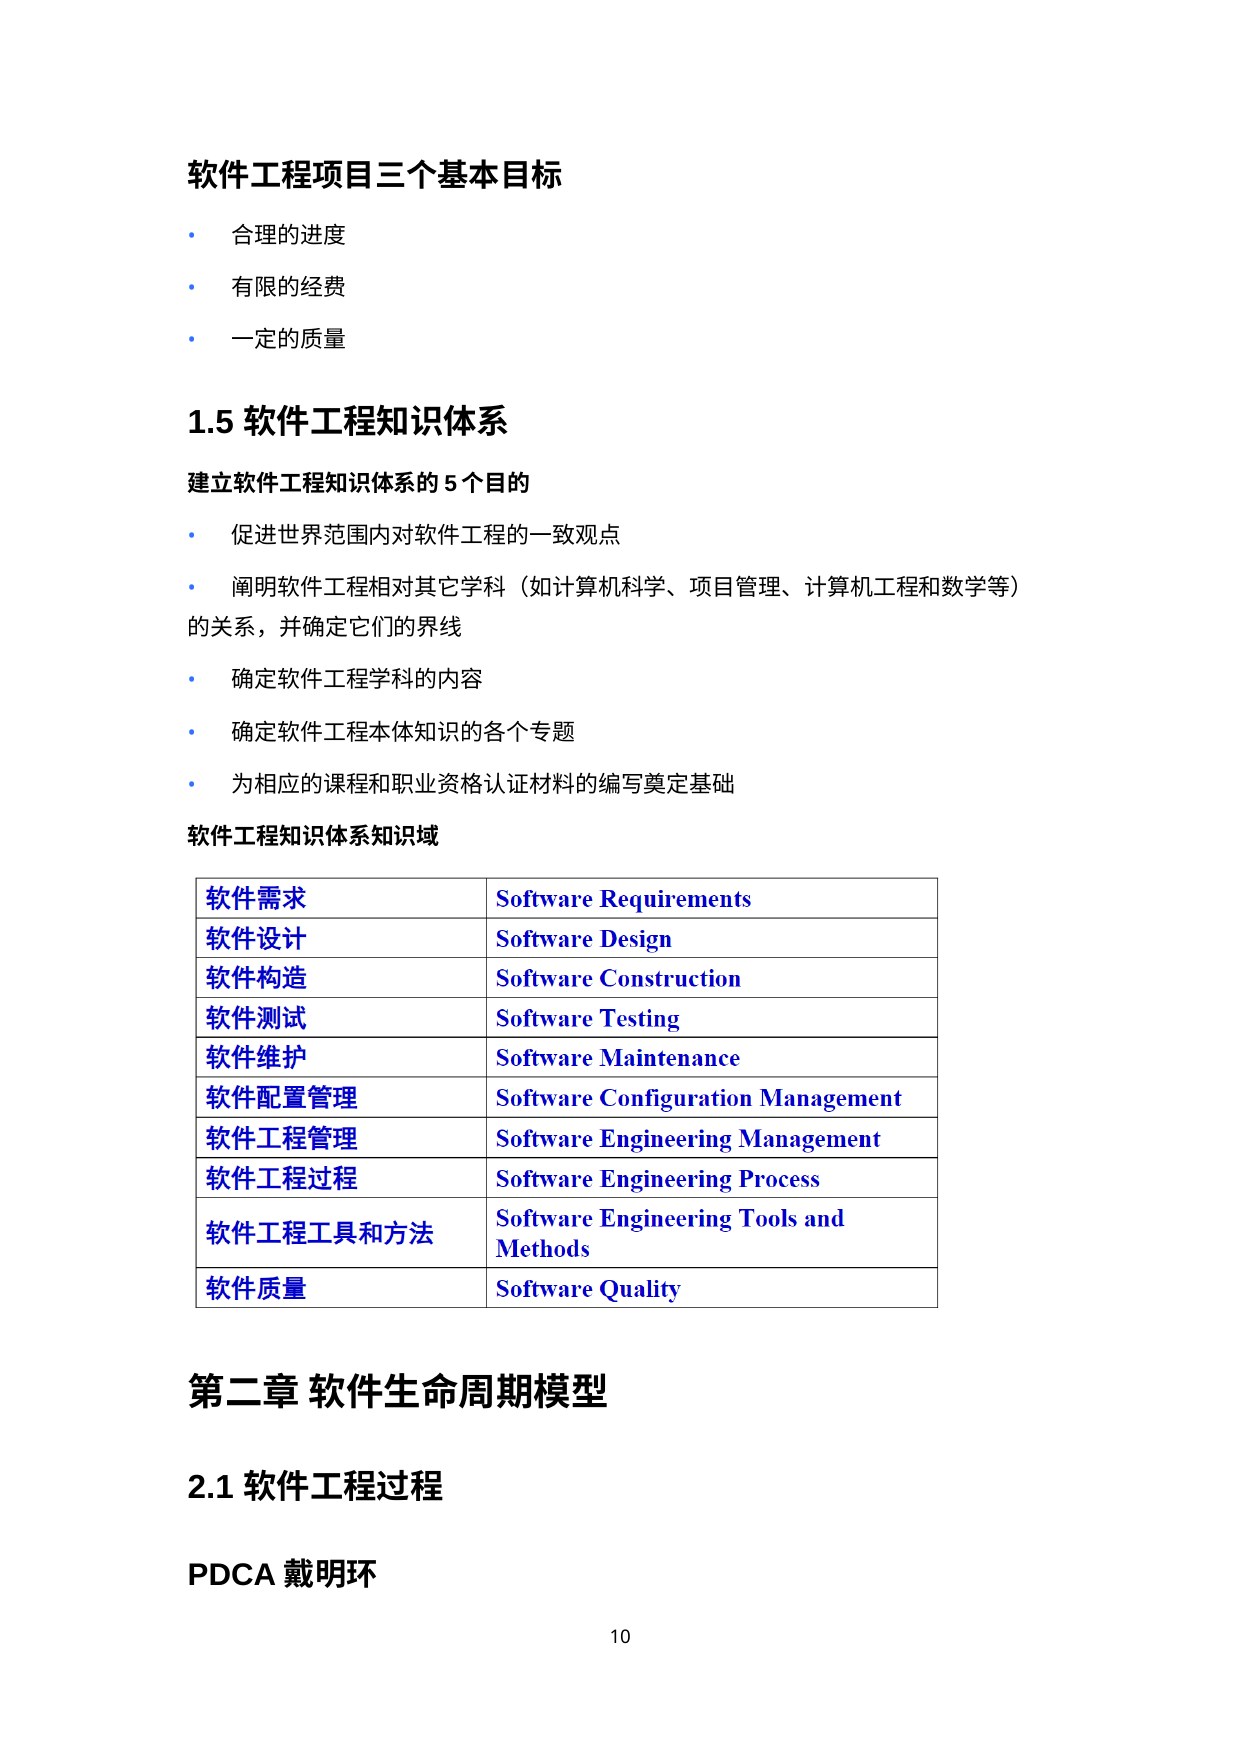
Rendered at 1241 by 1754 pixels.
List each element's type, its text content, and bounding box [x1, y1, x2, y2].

text 软件工程知识体系知识域 [187, 818, 1053, 851]
text PDCA 戴明环 [187, 1549, 1053, 1594]
list 促进世界范围内对软件工程的一致观点 [187, 517, 1053, 550]
text 1.5 软件工程知识体系 [187, 394, 1053, 443]
list 为相应的课程和职业资格认证材料的编写奠定基础 [187, 766, 1053, 799]
text 软件工程项目三个基本目标 [187, 150, 1053, 195]
list 合理的进度 [187, 217, 1053, 250]
text 第二章 软件生命周期模型 [187, 1361, 1053, 1416]
text 建立软件工程知识体系的5个目的 [187, 465, 1053, 498]
list 确定软件工程学科的内容 [187, 661, 1053, 694]
list 一定的质量 [187, 321, 1053, 354]
list 阐明软件工程相对其它学科（如计算机科学、项目管理、计算机工程和数学等）的关系，并确定它们的界线 [187, 569, 1053, 642]
picture [187, 870, 944, 1316]
list 确定软件工程本体知识的各个专题 [187, 714, 1053, 747]
list 有限的经费 [187, 269, 1053, 302]
text 2.1 软件工程过程 [187, 1460, 1053, 1508]
